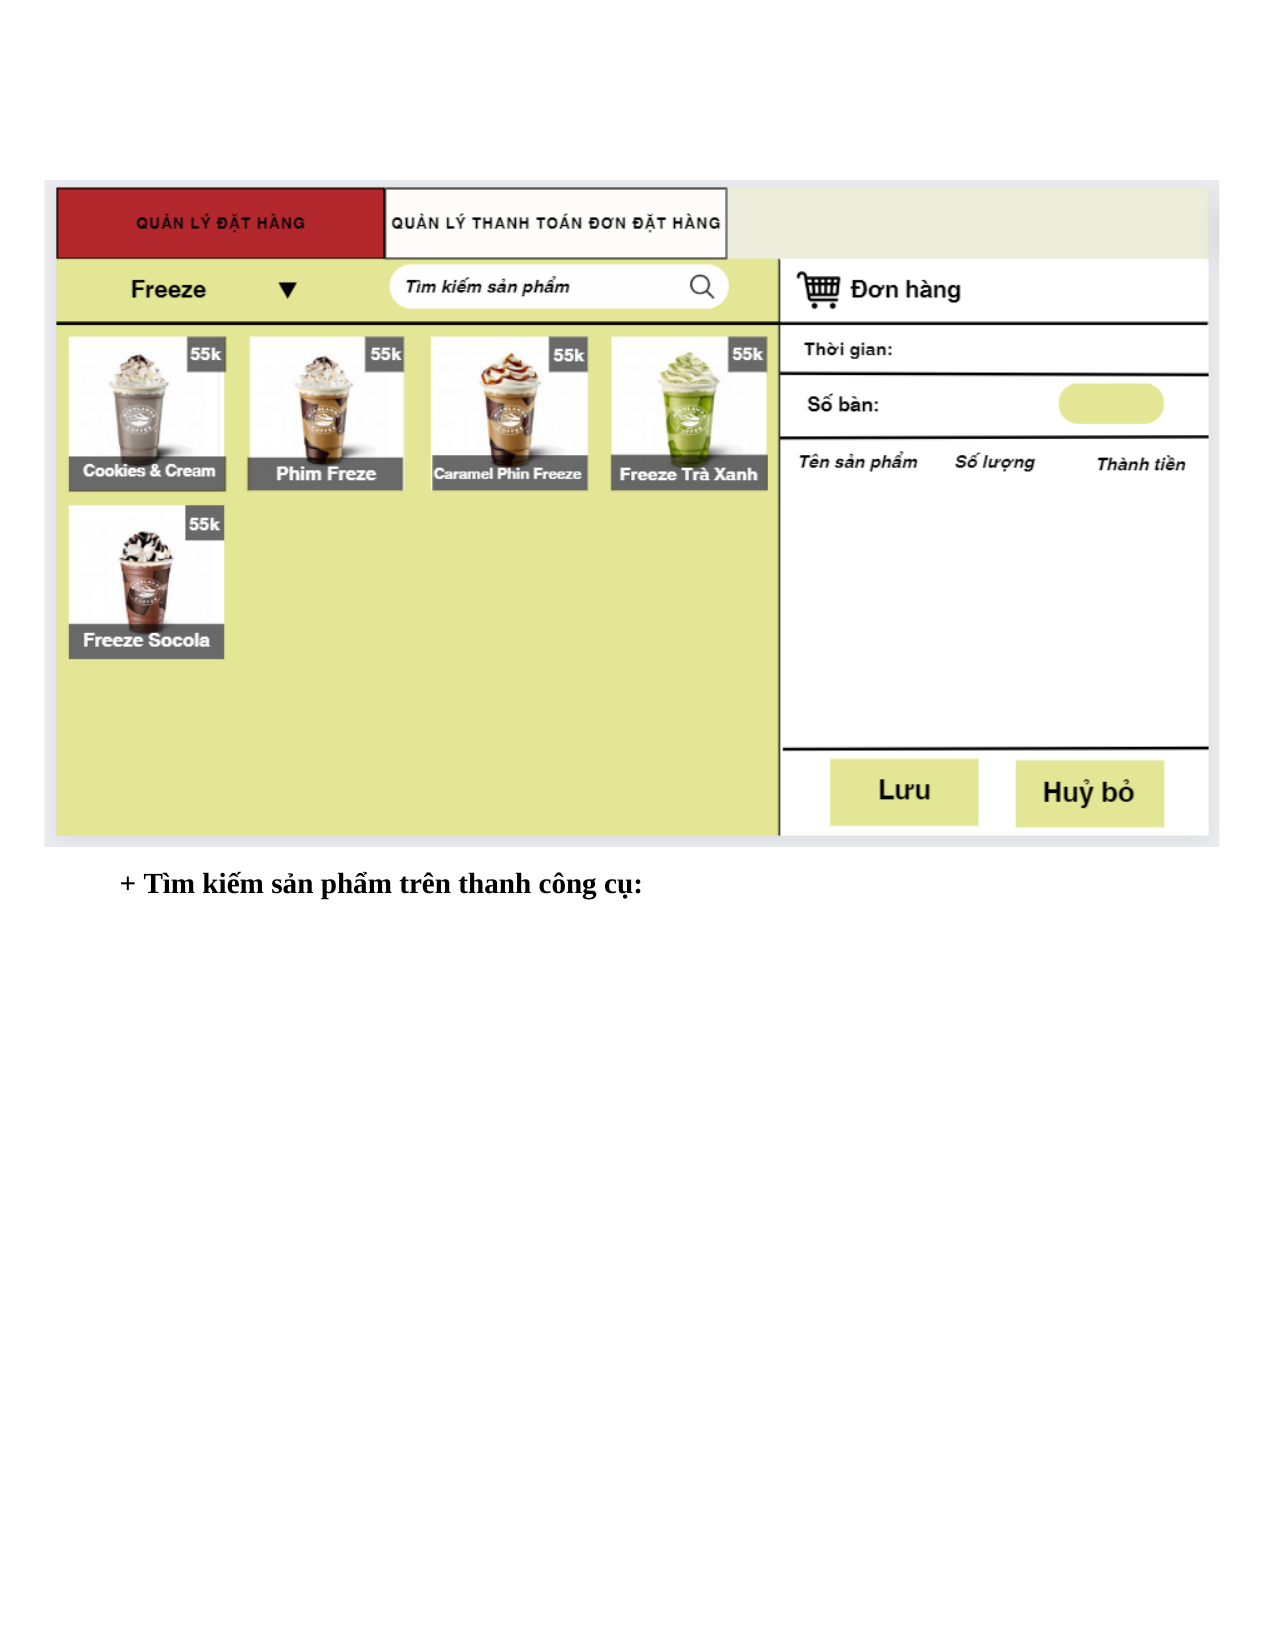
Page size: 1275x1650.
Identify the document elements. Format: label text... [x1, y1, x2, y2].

picture [44, 180, 1220, 847]
text + Tìm kiếm sản phẩm trên thanh công cụ: [44, 866, 1219, 899]
